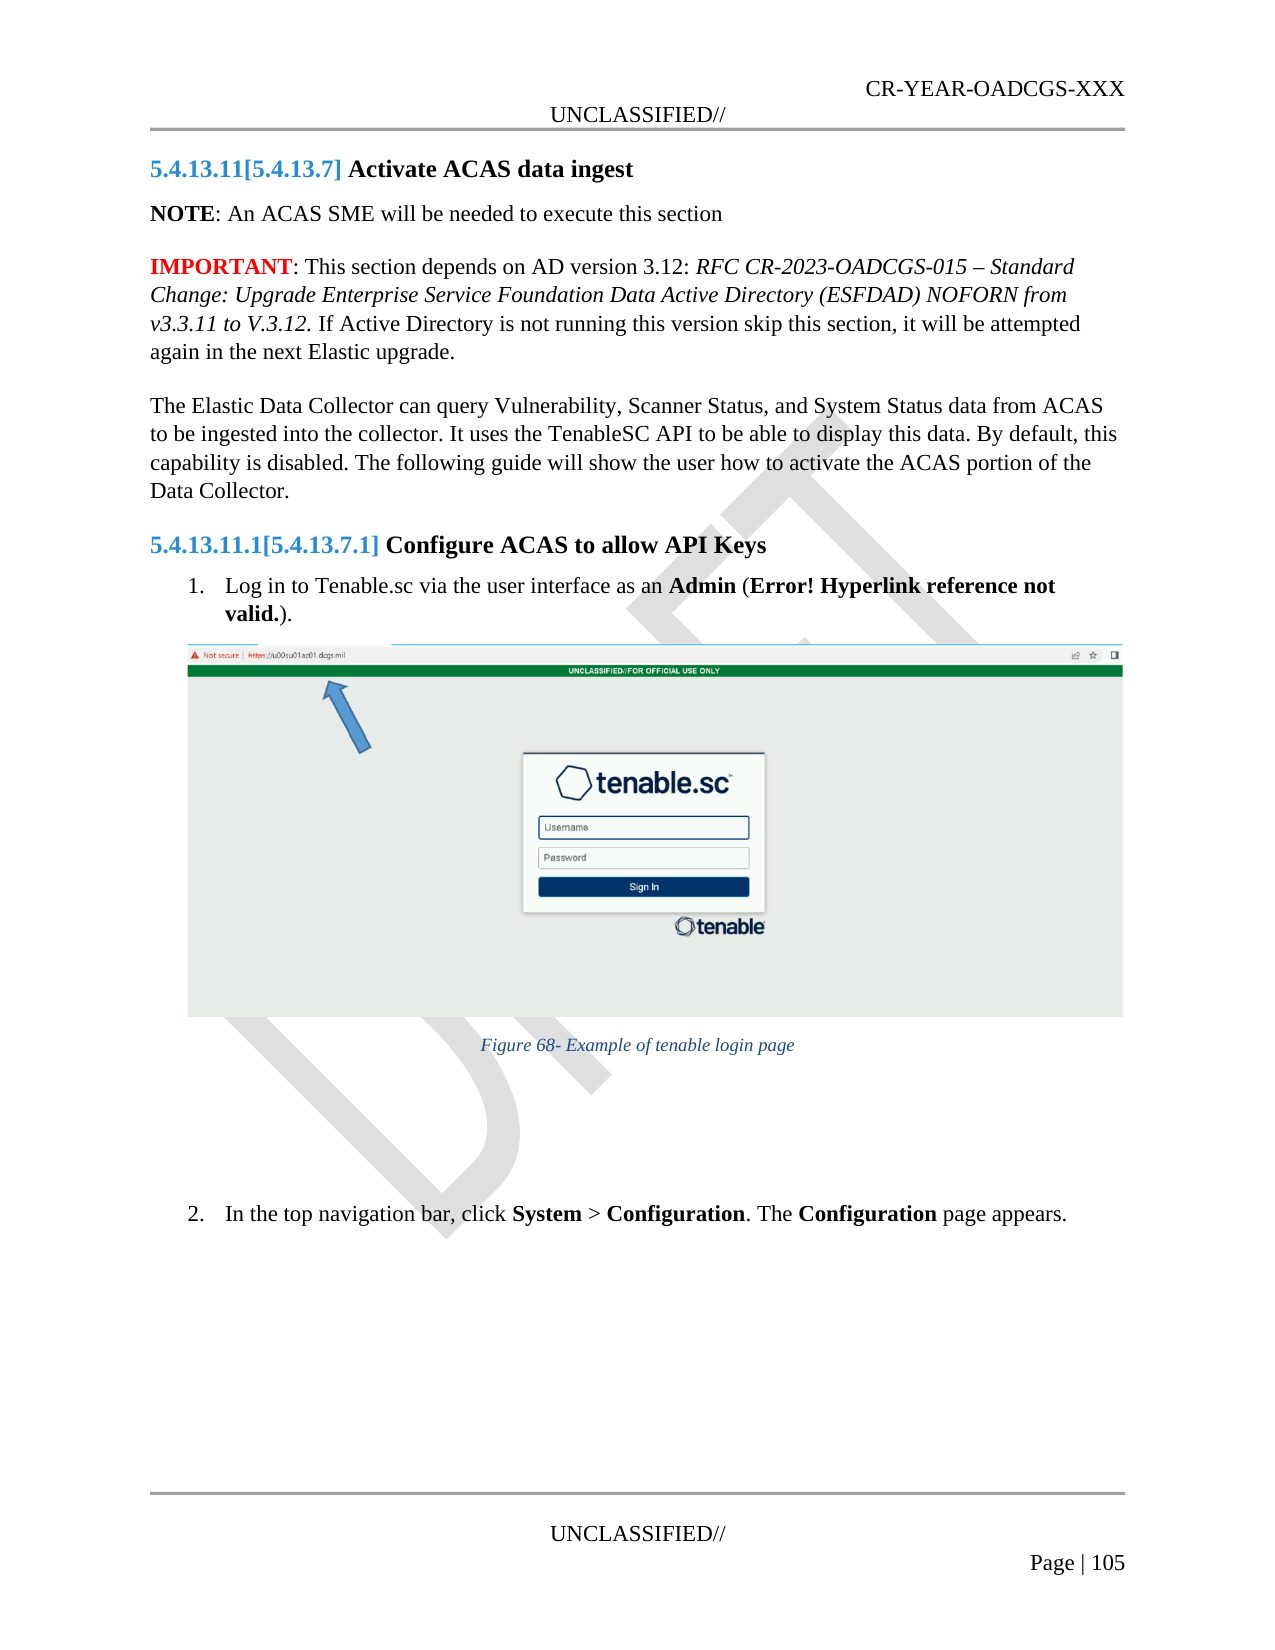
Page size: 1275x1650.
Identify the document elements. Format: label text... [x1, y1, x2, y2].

text NOTE: An ACAS SME will be needed to execute this section [150, 199, 1125, 226]
subtitle Activate ACAS data ingest [150, 154, 1125, 183]
picture [187, 644, 1123, 1017]
text The Elastic Data Collector can query Vulnerability, Scanner Status, and System Status data from ACAS to be ingested into the collector. It uses the TenableSC API to be able to display this data. By default, this capability is disabled. The following guide will show the user how to activate the ACAS portion of the Data Collector. [150, 392, 1125, 503]
subtitle Configure ACAS to allow API Keys [150, 531, 1125, 559]
list Log in to Tenable.sc via the user interface as an Admin (Error! Hyperlink reference not valid.). [187, 572, 1125, 626]
list In the top navigation bar, click System > Configuration. The Configuration page appears. [187, 1200, 1125, 1227]
text IMPORTANT: This section depends on AD version 3.12: RFC CR-2023-OADCGS-015 – Standard Change: Upgrade Enterprise Service Foundation Data Active Directory (ESFDAD) NOFORN from v3.3.11 to V.3.12. If Active Directory is not running this version skip this section, it will be attempted again in the next Elastic upgrade. [150, 253, 1125, 365]
